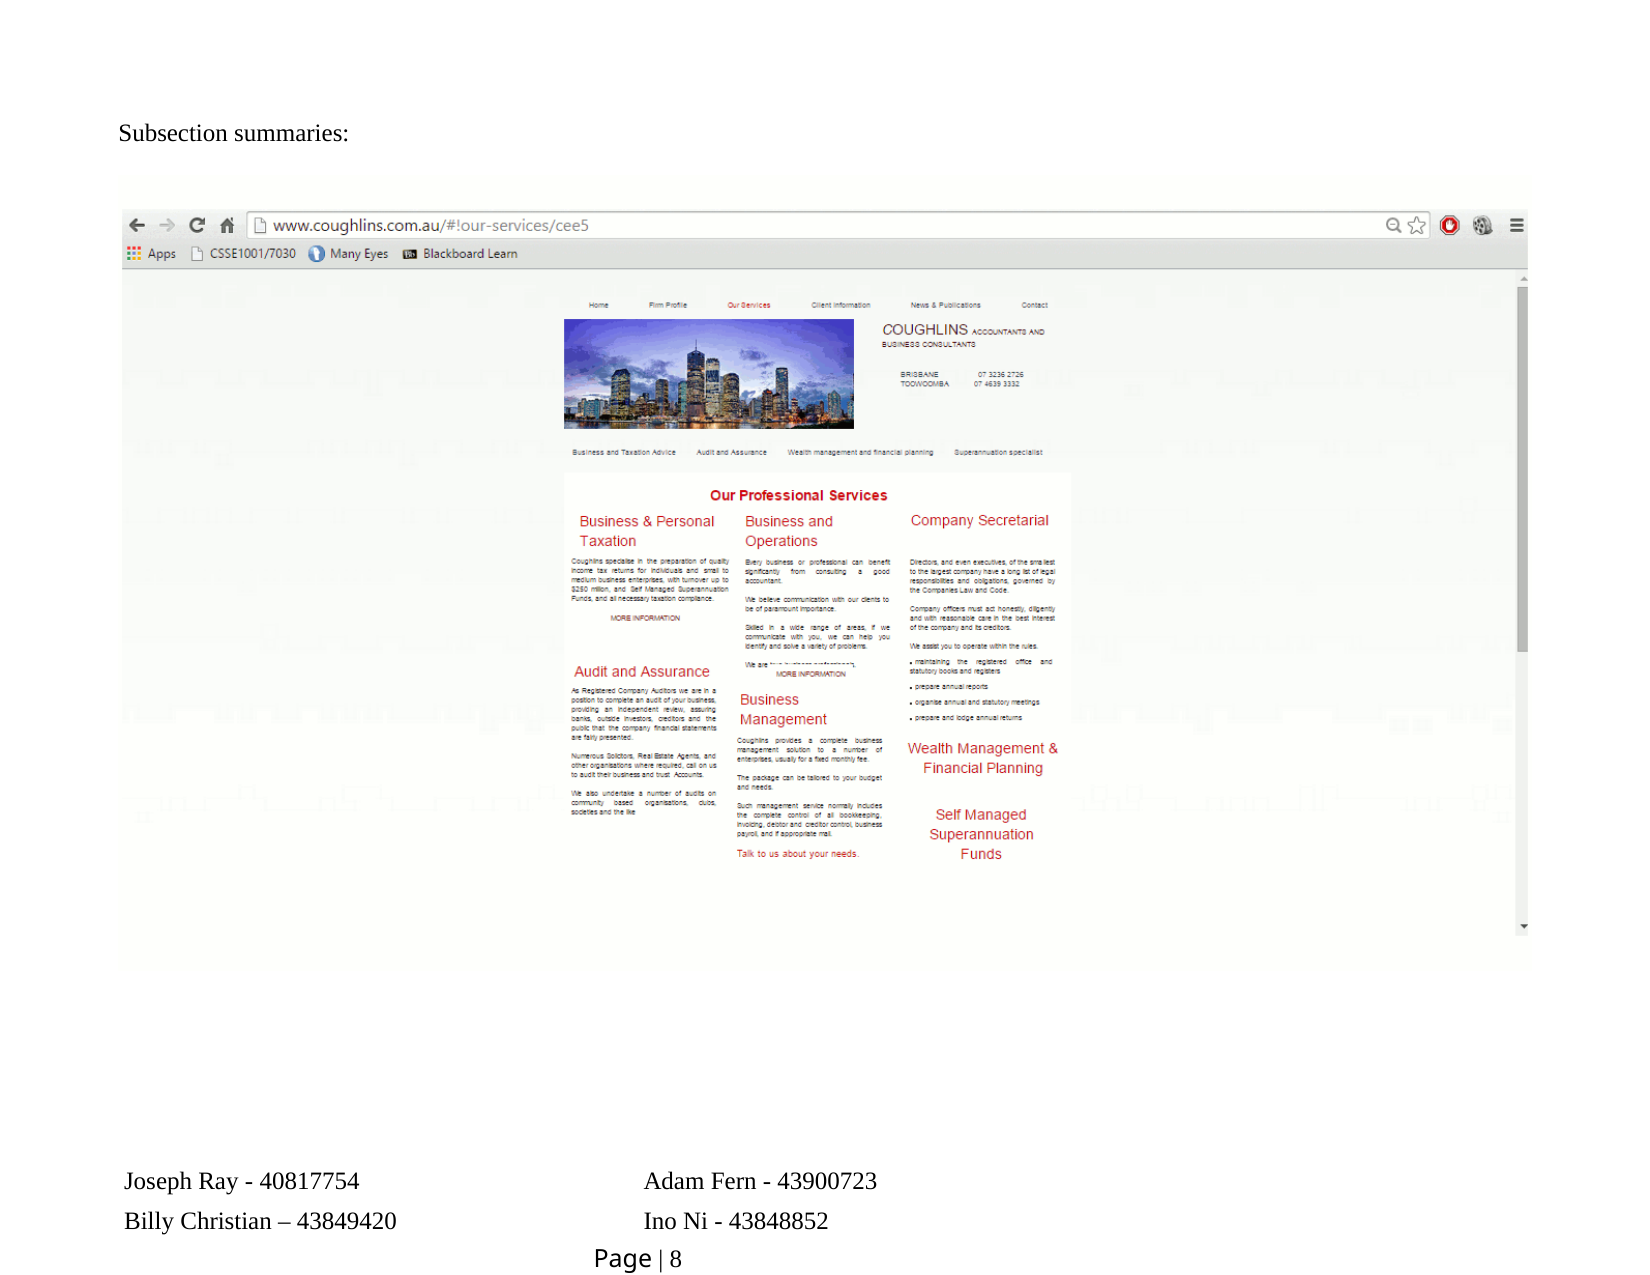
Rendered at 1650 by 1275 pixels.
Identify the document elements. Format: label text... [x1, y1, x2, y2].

text Subsection summaries: [118, 118, 1532, 147]
picture [118, 175, 1532, 971]
